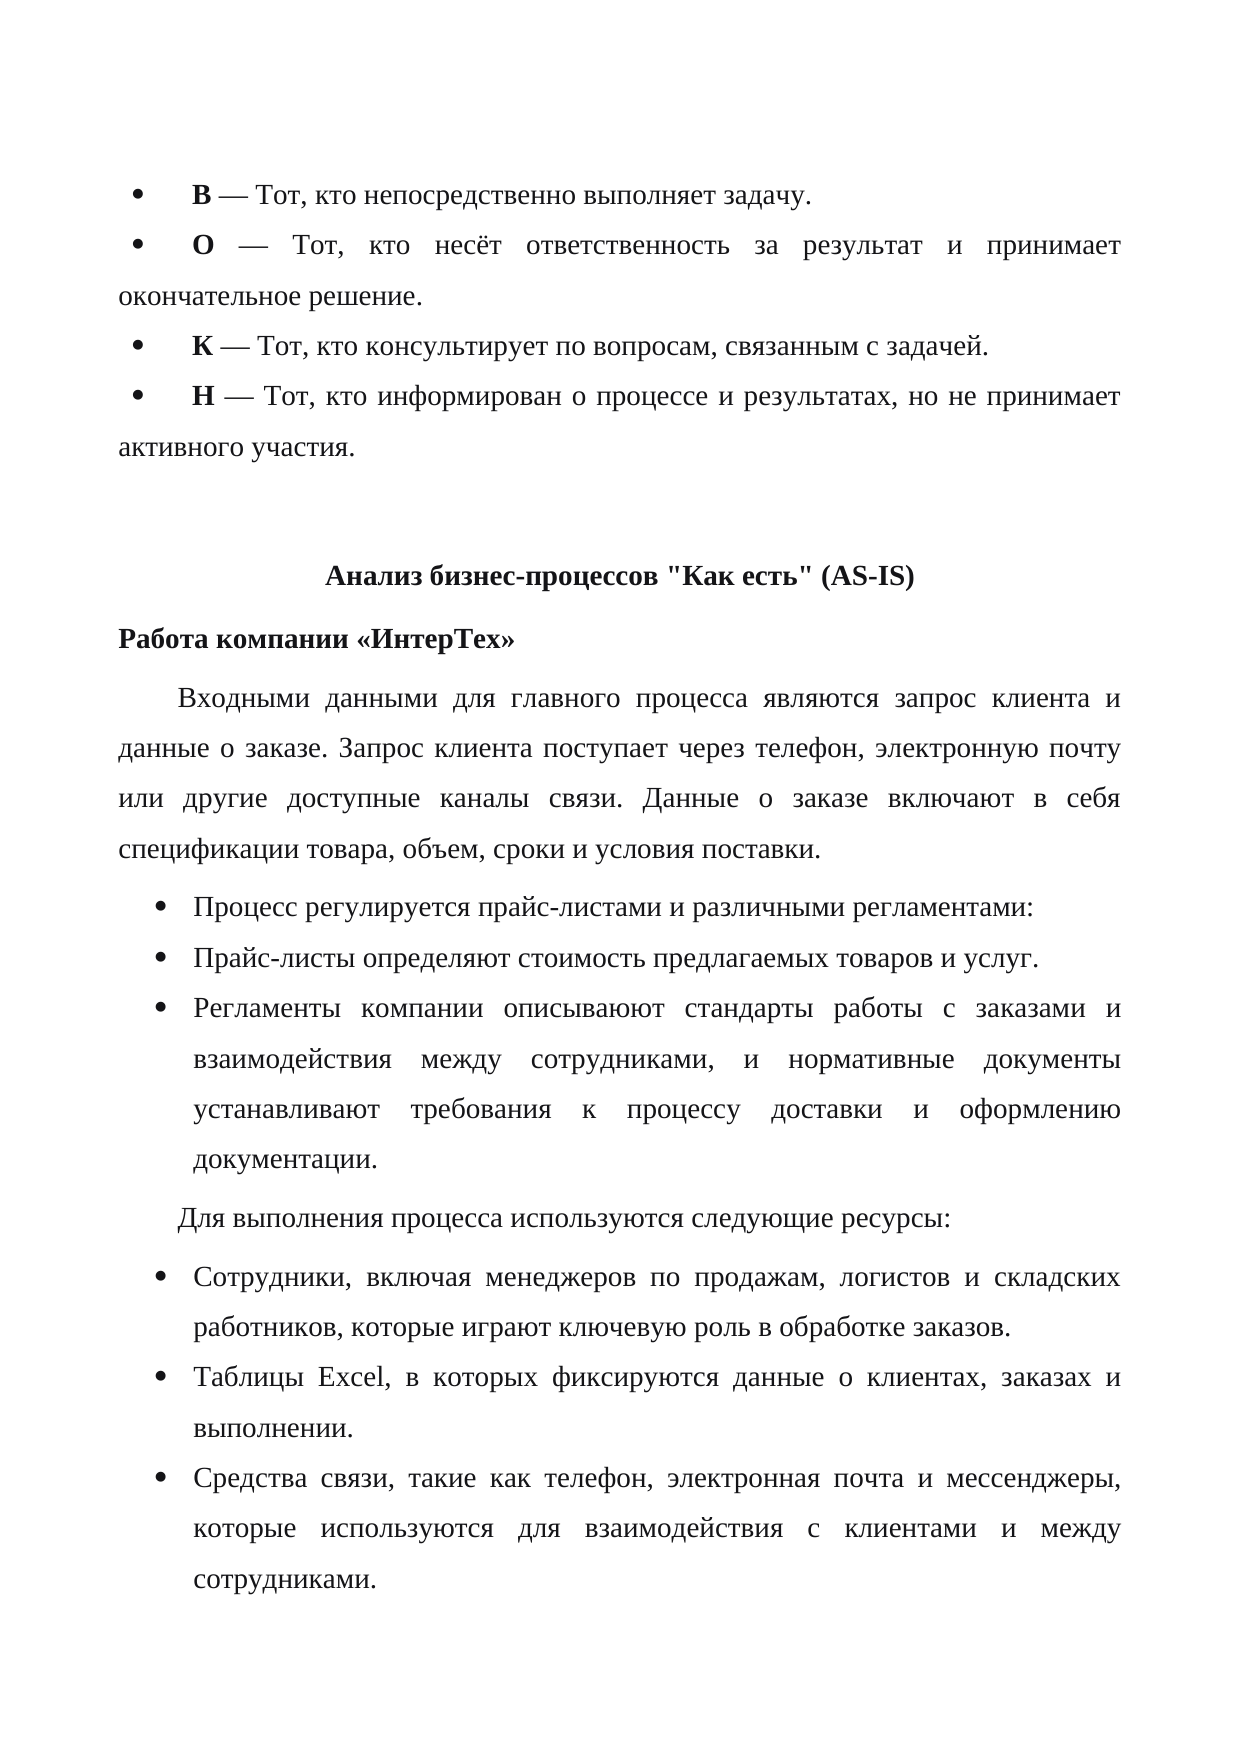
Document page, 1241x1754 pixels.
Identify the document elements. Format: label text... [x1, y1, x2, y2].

list Таблицы Excel, в которых фиксируются данные о клиентах, заказах и выполнении. [156, 1359, 1122, 1443]
list Регламенты компании описываюют стандарты работы с заказами и взаимодействия между сотрудниками, и нормативные документы устанавливают требования к процессу доставки и оформлению документации. [156, 990, 1122, 1175]
list О — Тот, кто несёт ответственность за результат и принимает окончательное решение. [118, 227, 1122, 311]
list К — Тот, кто консультирует по вопросам, связанным с задачей. [118, 328, 1122, 362]
list В — Тот, кто непосредственно выполняет задачу. [118, 177, 1122, 210]
list Процесс регулируется прайс-листами и различными регламентами: [156, 889, 1122, 923]
list Сотрудники, включая менеджеров по продажам, логистов и складских работников, которые играют ключевую роль в обработке заказов. [156, 1259, 1122, 1343]
subtitle Анализ бизнес-процессов "Как есть" (AS-IS) [118, 558, 1122, 592]
list Н — Тот, кто информирован о процессе и результатах, но не принимает активного участия. [118, 378, 1122, 462]
subtitle Работа компании «ИнтерТех» [118, 621, 1122, 655]
text Входными данными для главного процесса являются запрос клиента и данные о заказе. Запрос клиента поступает через телефон, электронную почту или другие доступные каналы связи. Данные о заказе включают в себя спецификации товара, объем, сроки и условия поставки. [118, 680, 1122, 864]
list Прайс-листы определяют стоимость предлагаемых товаров и услуг. [156, 940, 1122, 973]
list Средства связи, такие как телефон, электронная почта и мессенджеры, которые используются для взаимодействия с клиентами и между сотрудниками. [156, 1460, 1122, 1594]
text Для выполнения процесса используются следующие ресурсы: [118, 1200, 1122, 1233]
